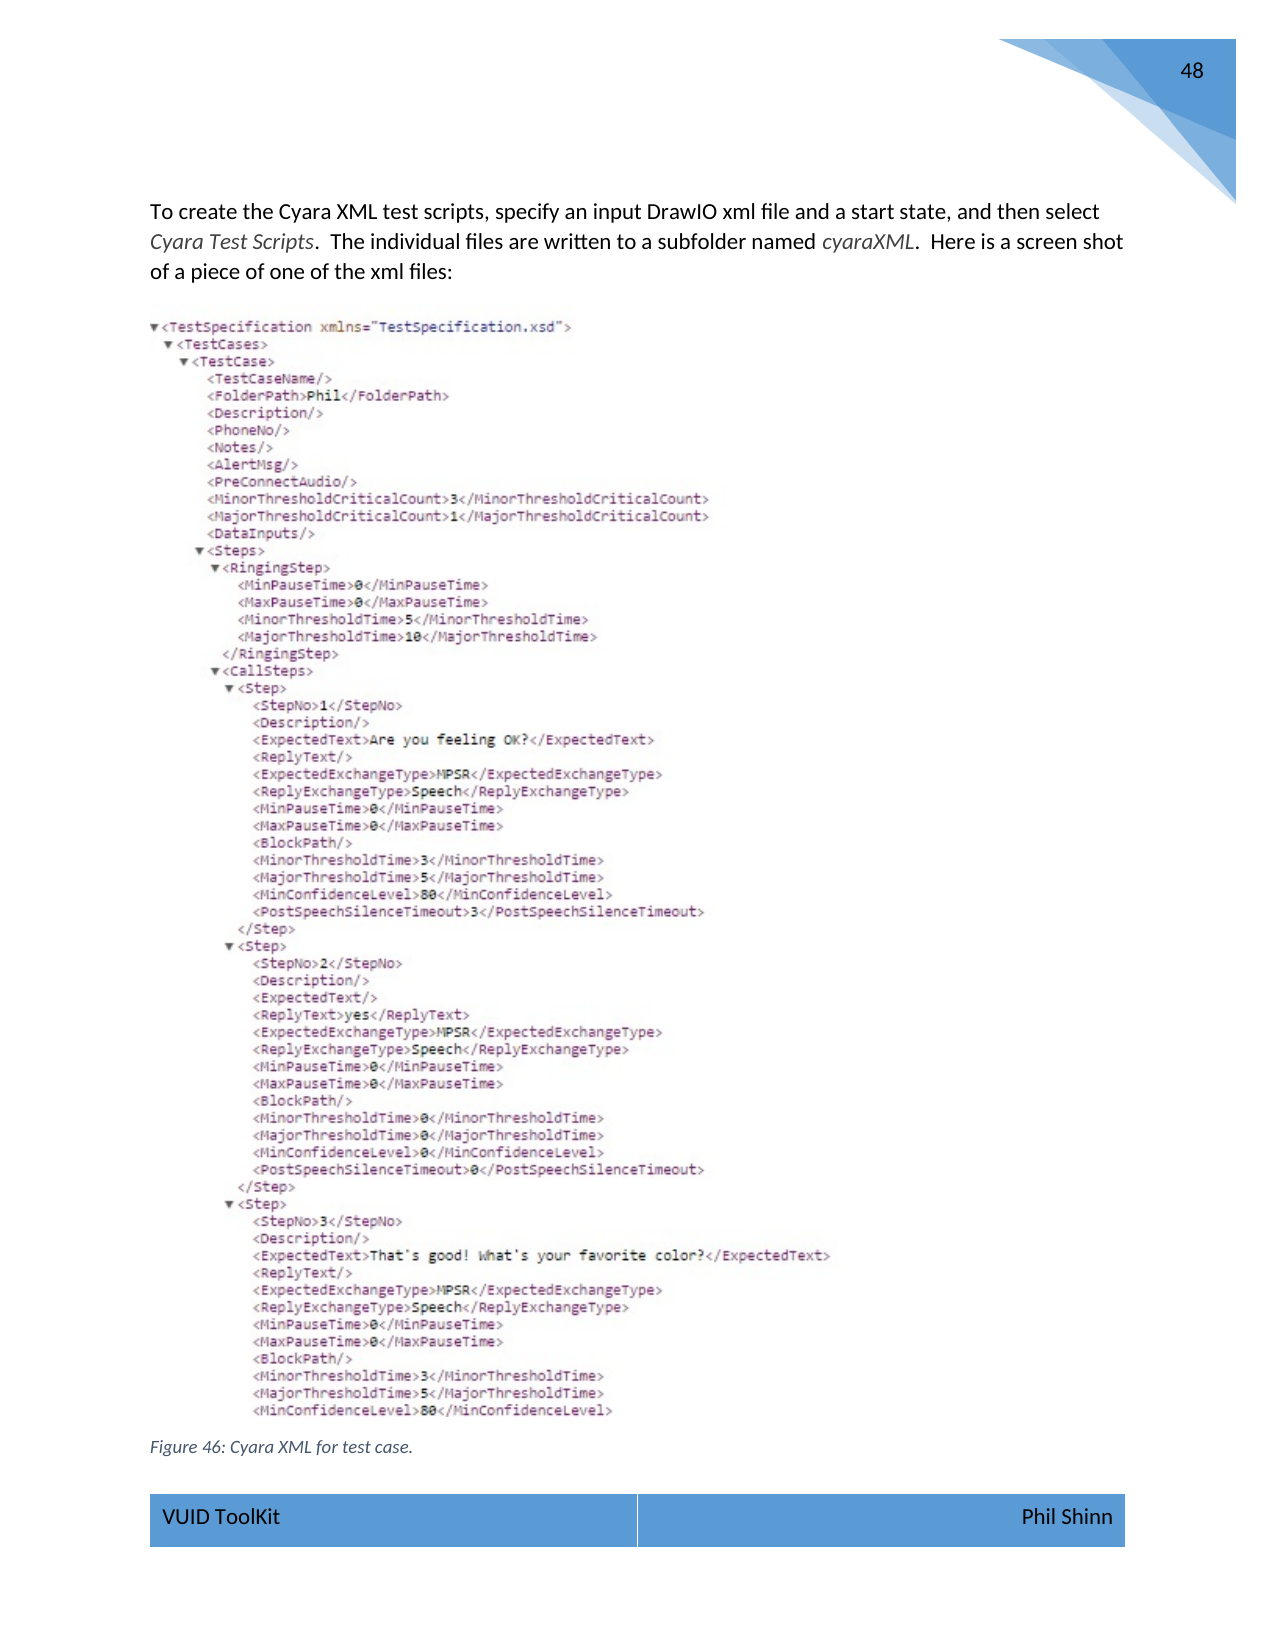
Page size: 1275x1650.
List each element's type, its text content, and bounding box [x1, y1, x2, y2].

picture [997, 39, 1236, 205]
text To create the Cyara XML test scripts, specify an input DrawIO xml file and a start state, and then select Cyara Test Scripts. The individual files are written to a subfolder named cyaraXML. Here is a screen shot of a piece of one of the xml files: [150, 197, 1125, 285]
picture [150, 304, 896, 1417]
